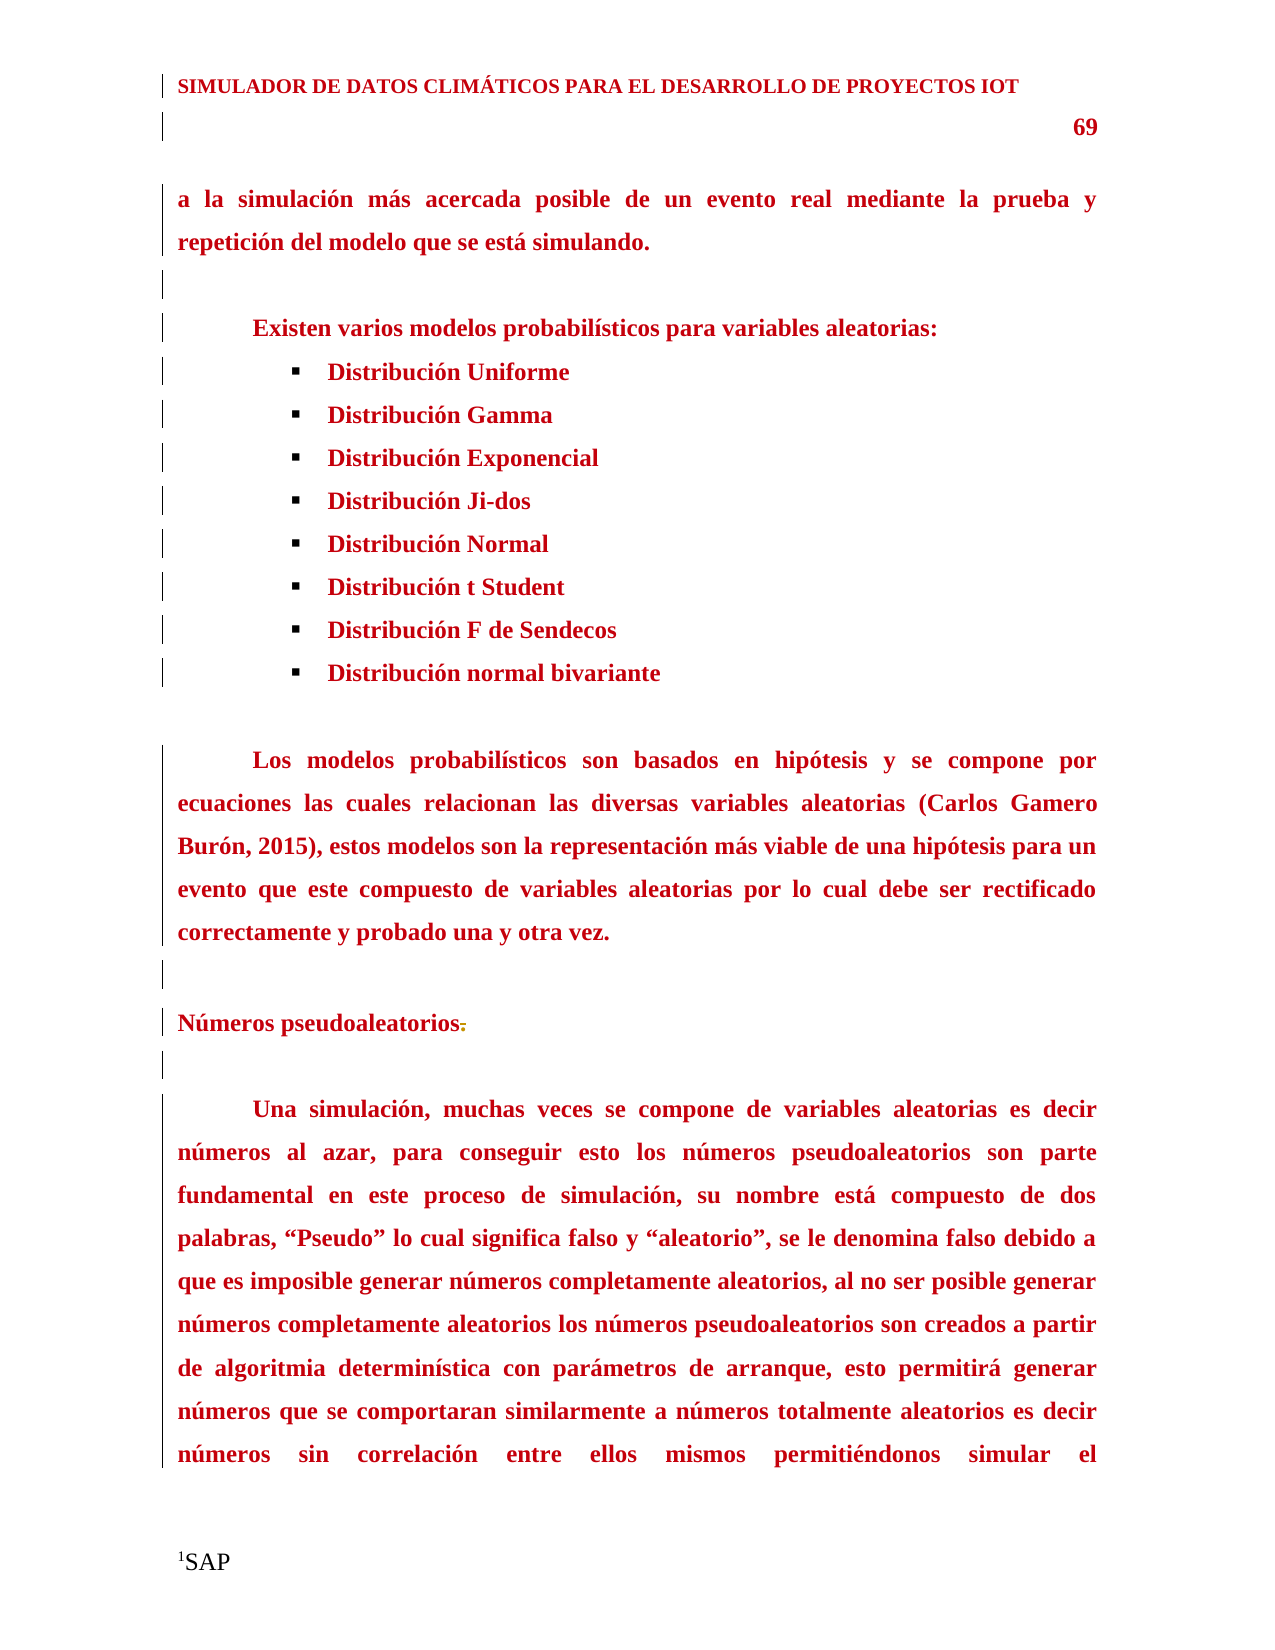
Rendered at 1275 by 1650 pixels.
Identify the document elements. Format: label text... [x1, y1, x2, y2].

list Distribución Gamma [290, 400, 1098, 428]
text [177, 184, 1098, 256]
list Distribución Normal [290, 529, 1098, 558]
list Distribución Ji-dos [290, 486, 1098, 515]
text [177, 1094, 1098, 1468]
list Distribución Uniforme [290, 357, 1098, 385]
list Distribución normal bivariante [290, 658, 1098, 687]
list Distribución t Student [290, 572, 1098, 601]
list Distribución F de Sendecos [290, 615, 1098, 644]
text Existen varios modelos probabilísticos para variables aleatorias: [177, 313, 1098, 342]
subtitle Números pseudoaleatorios [177, 1008, 1098, 1036]
text Los modelos probabilísticos son basados en hipótesis y se compone por ecuaciones las cuales relacionan las diversas variables aleatorias, estos modelos son la representación más viable de una hipótesis para un evento que este compuesto de variables aleatorias por lo cual debe ser rectificado correctamente y probado una y otra vez. [177, 745, 1098, 946]
list Distribución Exponencial [290, 443, 1098, 472]
